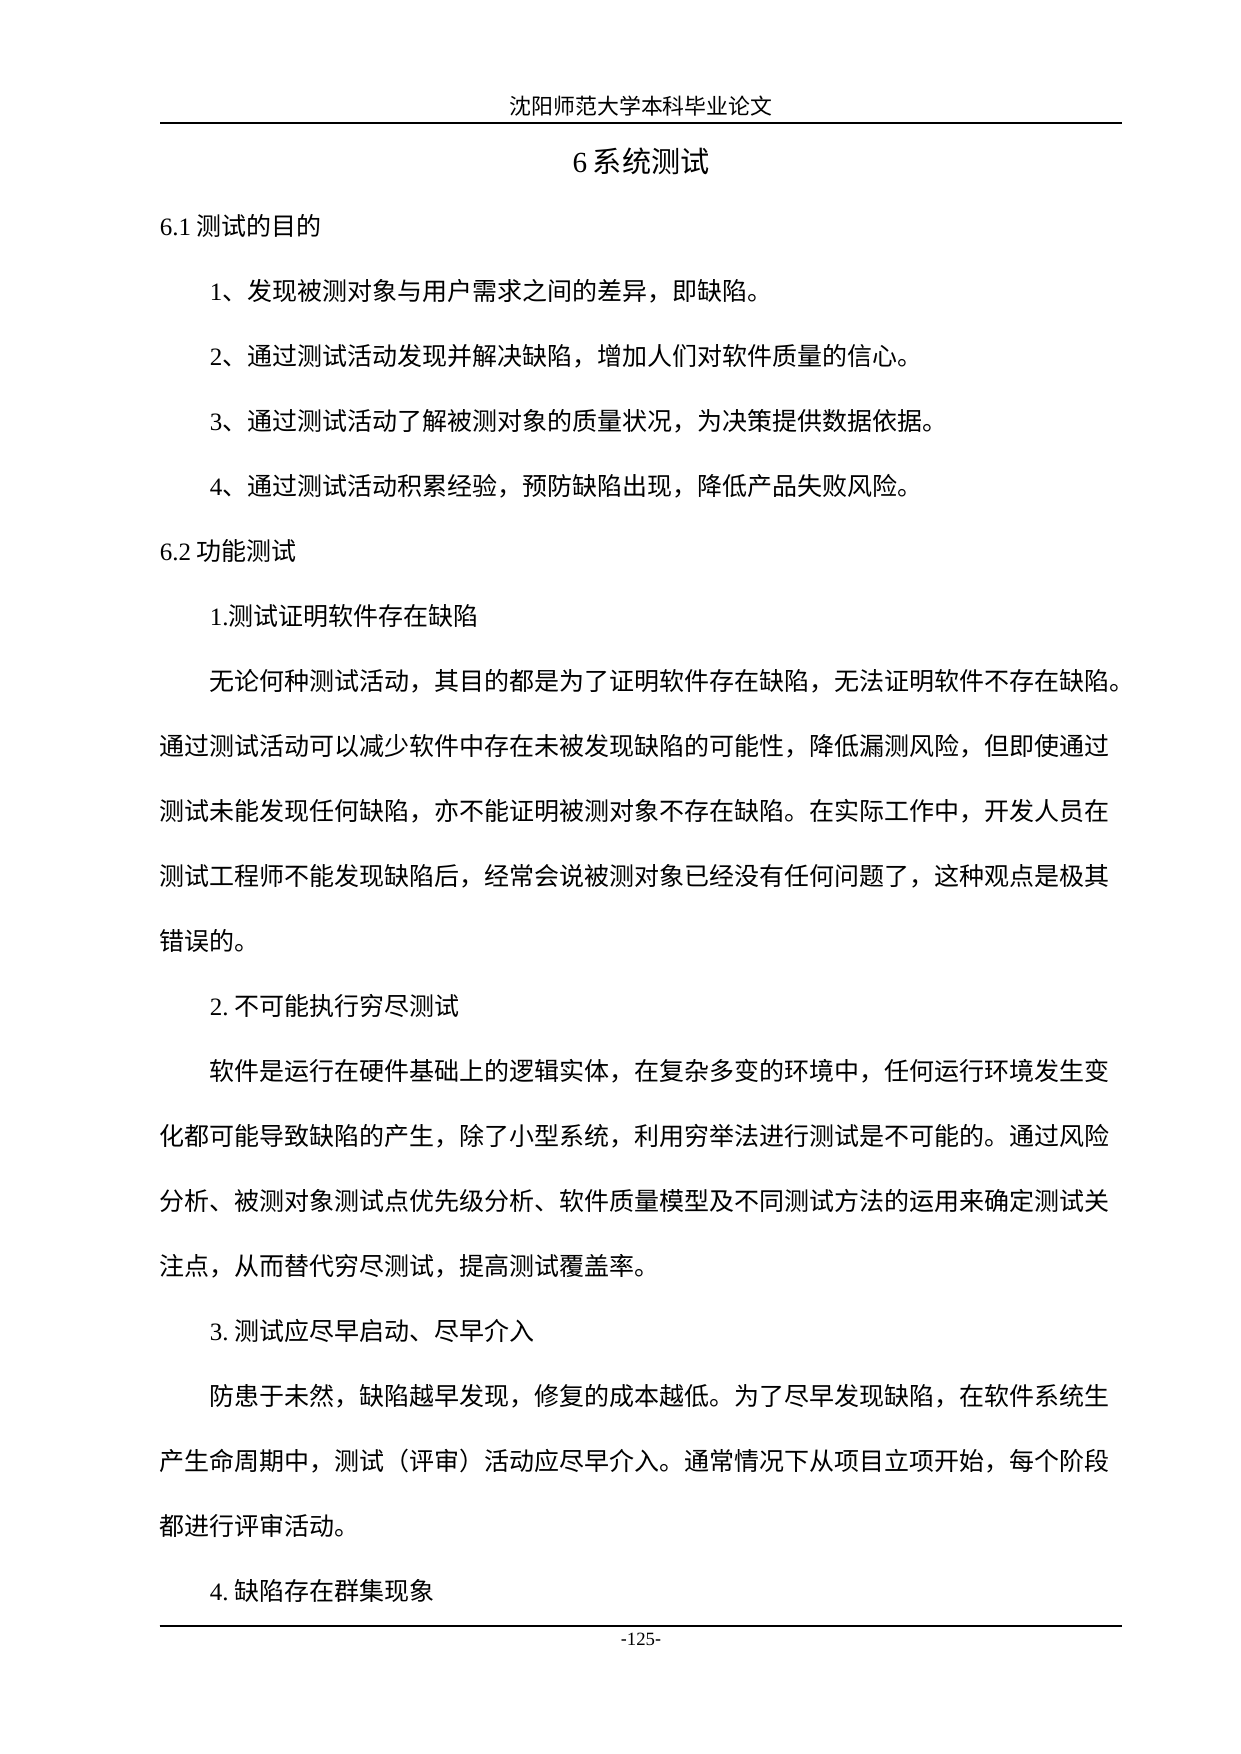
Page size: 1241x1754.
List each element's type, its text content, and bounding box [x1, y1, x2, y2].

text 4. 缺陷存在群集现象 [159, 1557, 1122, 1622]
text 1、发现被测对象与用户需求之间的差异，即缺陷。 [159, 257, 1122, 322]
text 无论何种测试活动，其目的都是为了证明软件存在缺陷，无法证明软件不存在缺陷。通过测试活动可以减少软件中存在未被发现缺陷的可能性，降低漏测风险，但即使通过测试未能发现任何缺陷，亦不能证明被测对象不存在缺陷。在实际工作中，开发人员在测试工程师不能发现缺陷后，经常会说被测对象已经没有任何问题了，这种观点是极其错误的。 [159, 647, 1122, 972]
subtitle 6.2功能测试 [159, 517, 1122, 582]
text 1.测试证明软件存在缺陷 [159, 582, 1122, 647]
text 2. 不可能执行穷尽测试 [159, 972, 1122, 1037]
text 3、通过测试活动了解被测对象的质量状况，为决策提供数据依据。 [159, 387, 1122, 452]
text 2、通过测试活动发现并解决缺陷，增加人们对软件质量的信心。 [159, 322, 1122, 387]
text 防患于未然，缺陷越早发现，修复的成本越低。为了尽早发现缺陷，在软件系统生产生命周期中，测试（评审）活动应尽早介入。通常情况下从项目立项开始，每个阶段都进行评审活动。 [159, 1362, 1122, 1557]
text 4、通过测试活动积累经验，预防缺陷出现，降低产品失败风险。 [159, 452, 1122, 517]
text 3. 测试应尽早启动、尽早介入 [159, 1297, 1122, 1362]
text 软件是运行在硬件基础上的逻辑实体，在复杂多变的环境中，任何运行环境发生变化都可能导致缺陷的产生，除了小型系统，利用穷举法进行测试是不可能的。通过风险分析、被测对象测试点优先级分析、软件质量模型及不同测试方法的运用来确定测试关注点，从而替代穷尽测试，提高测试覆盖率。 [159, 1037, 1122, 1297]
